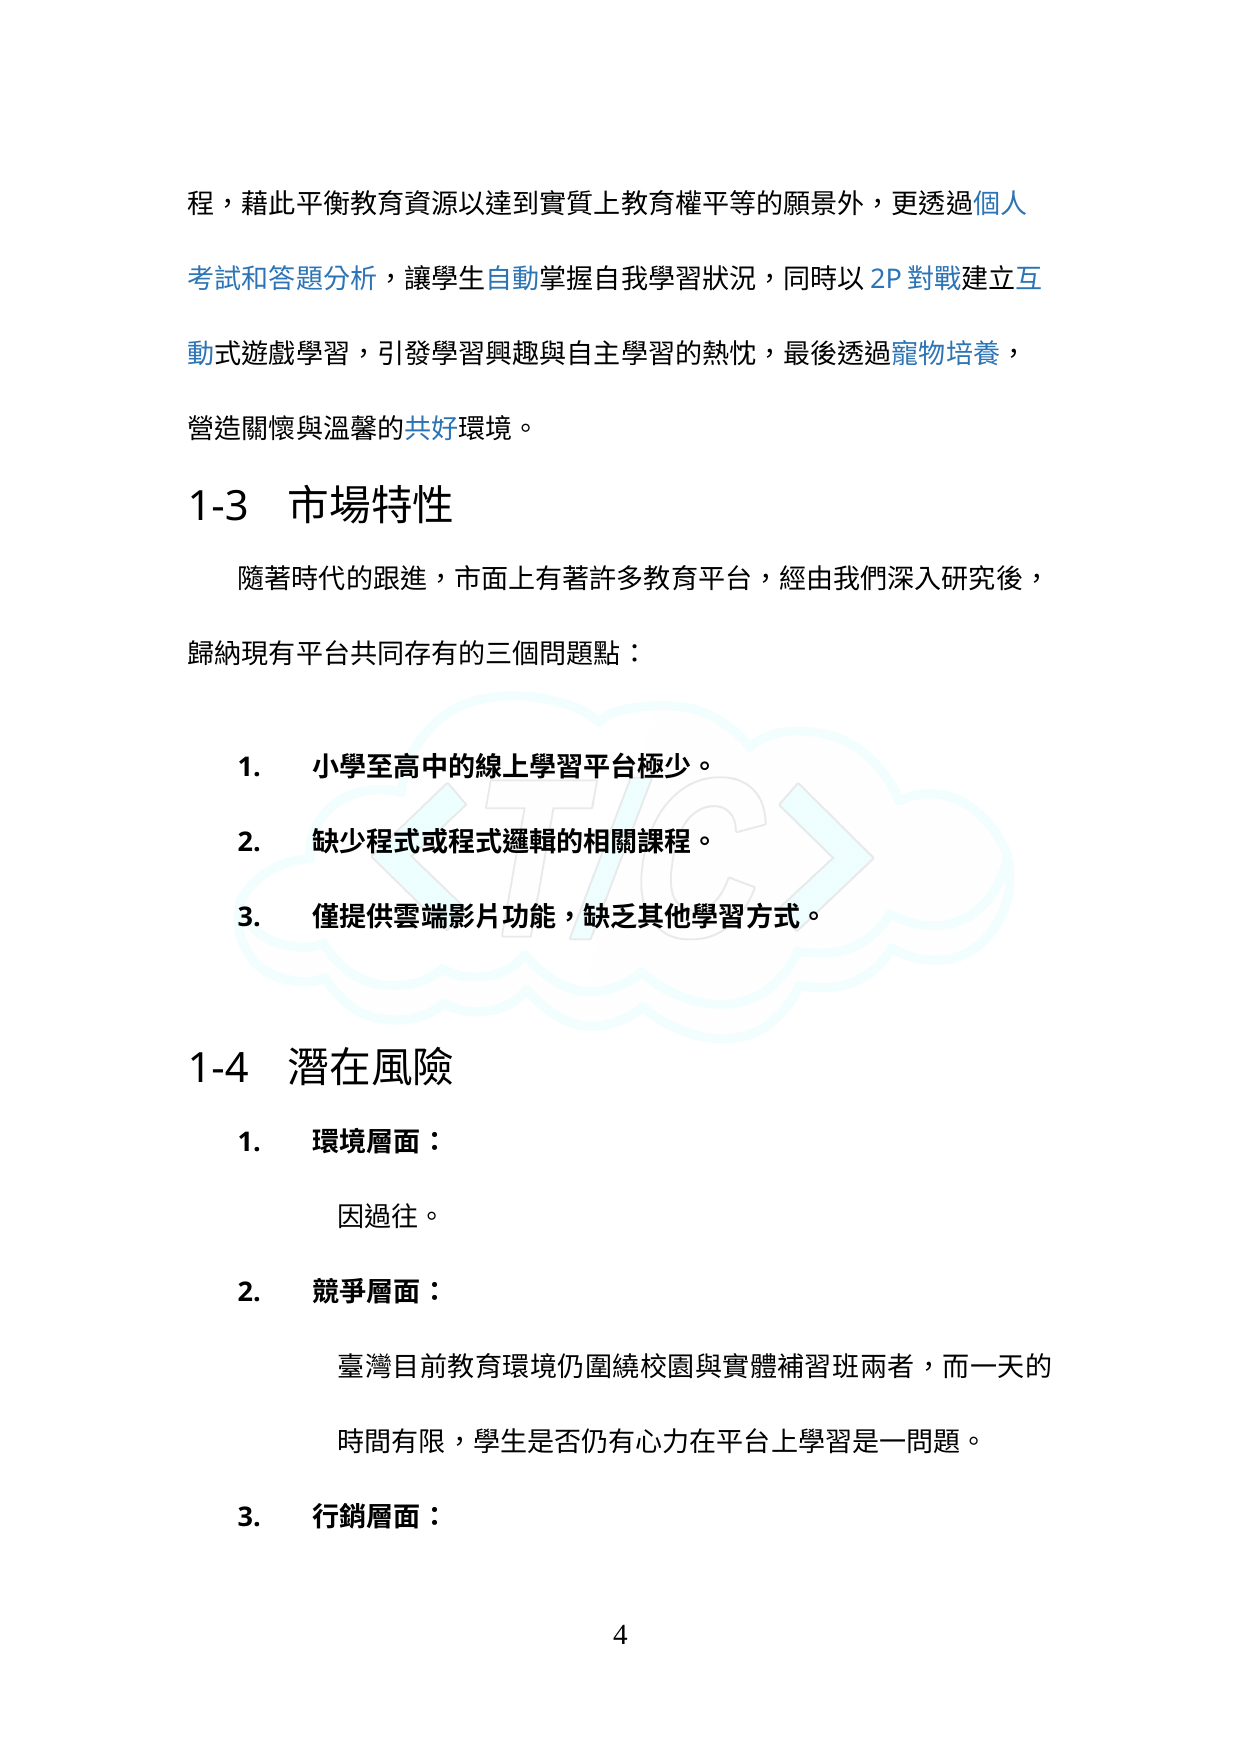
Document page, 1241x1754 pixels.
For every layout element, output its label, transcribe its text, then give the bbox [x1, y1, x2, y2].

list 競爭層面： [237, 1252, 1053, 1327]
text 臺灣目前教育環境仍圍繞校園與實體補習班兩者，而一天的時間有限，學生是否仍有心力在平台上學習是一問題。 [337, 1327, 1053, 1477]
list 僅提供雲端影片功能，缺乏其他學習方式。 [237, 877, 1053, 952]
list 環境層面： [237, 1102, 1053, 1177]
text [187, 164, 1053, 464]
text 1-3 市場特性 [187, 464, 1053, 539]
text 隨著時代的跟進，市面上有著許多教育平台，經由我們深入研究後，歸納現有平台共同存有的三個問題點： [187, 539, 1053, 689]
list 因過往。 [337, 1177, 1053, 1252]
text 1-4 潛在風險 [187, 1027, 1053, 1102]
list 行銷層面： [237, 1477, 1053, 1552]
list 小學至高中的線上學習平台極少。 [237, 727, 1053, 802]
list 缺少程式或程式邏輯的相關課程。 [237, 802, 1053, 877]
